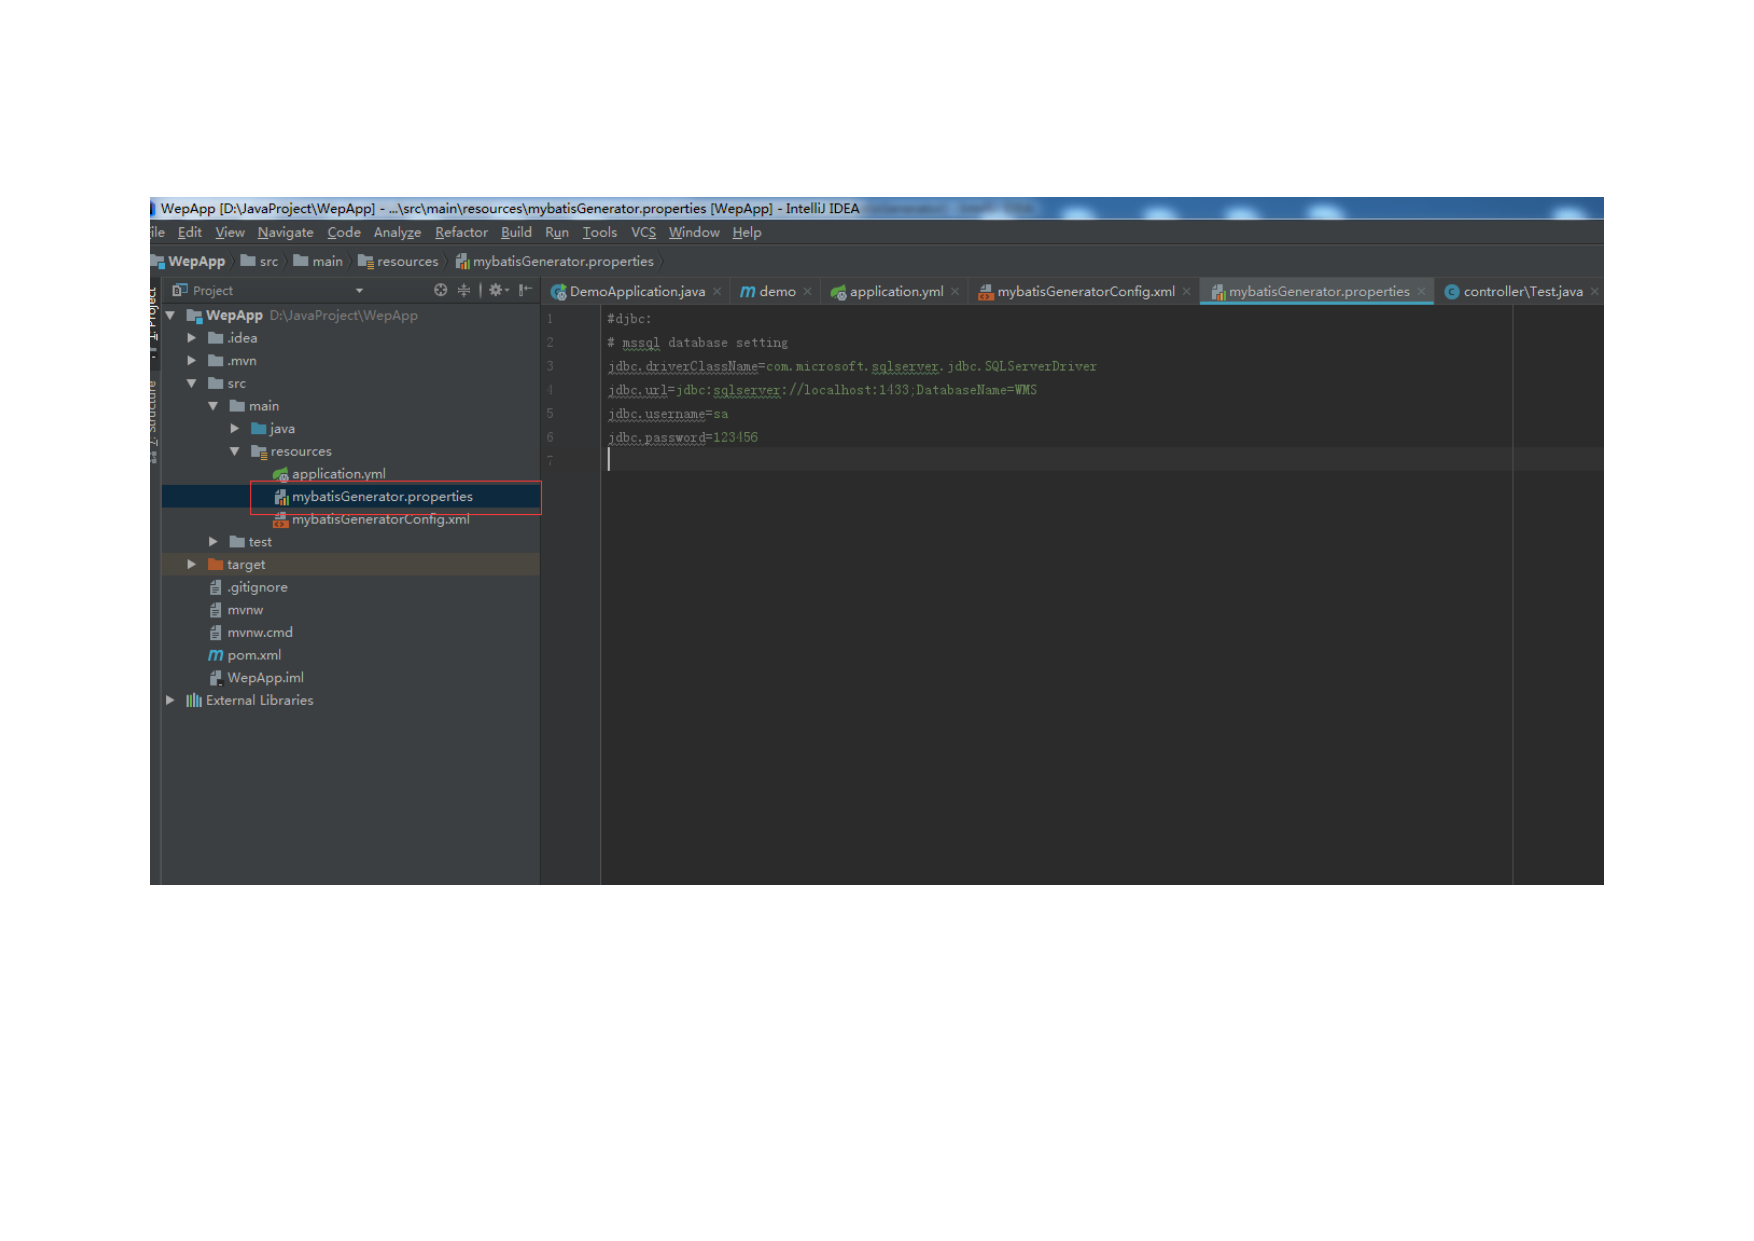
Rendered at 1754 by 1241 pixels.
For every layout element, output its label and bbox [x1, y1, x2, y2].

picture [150, 197, 1604, 885]
